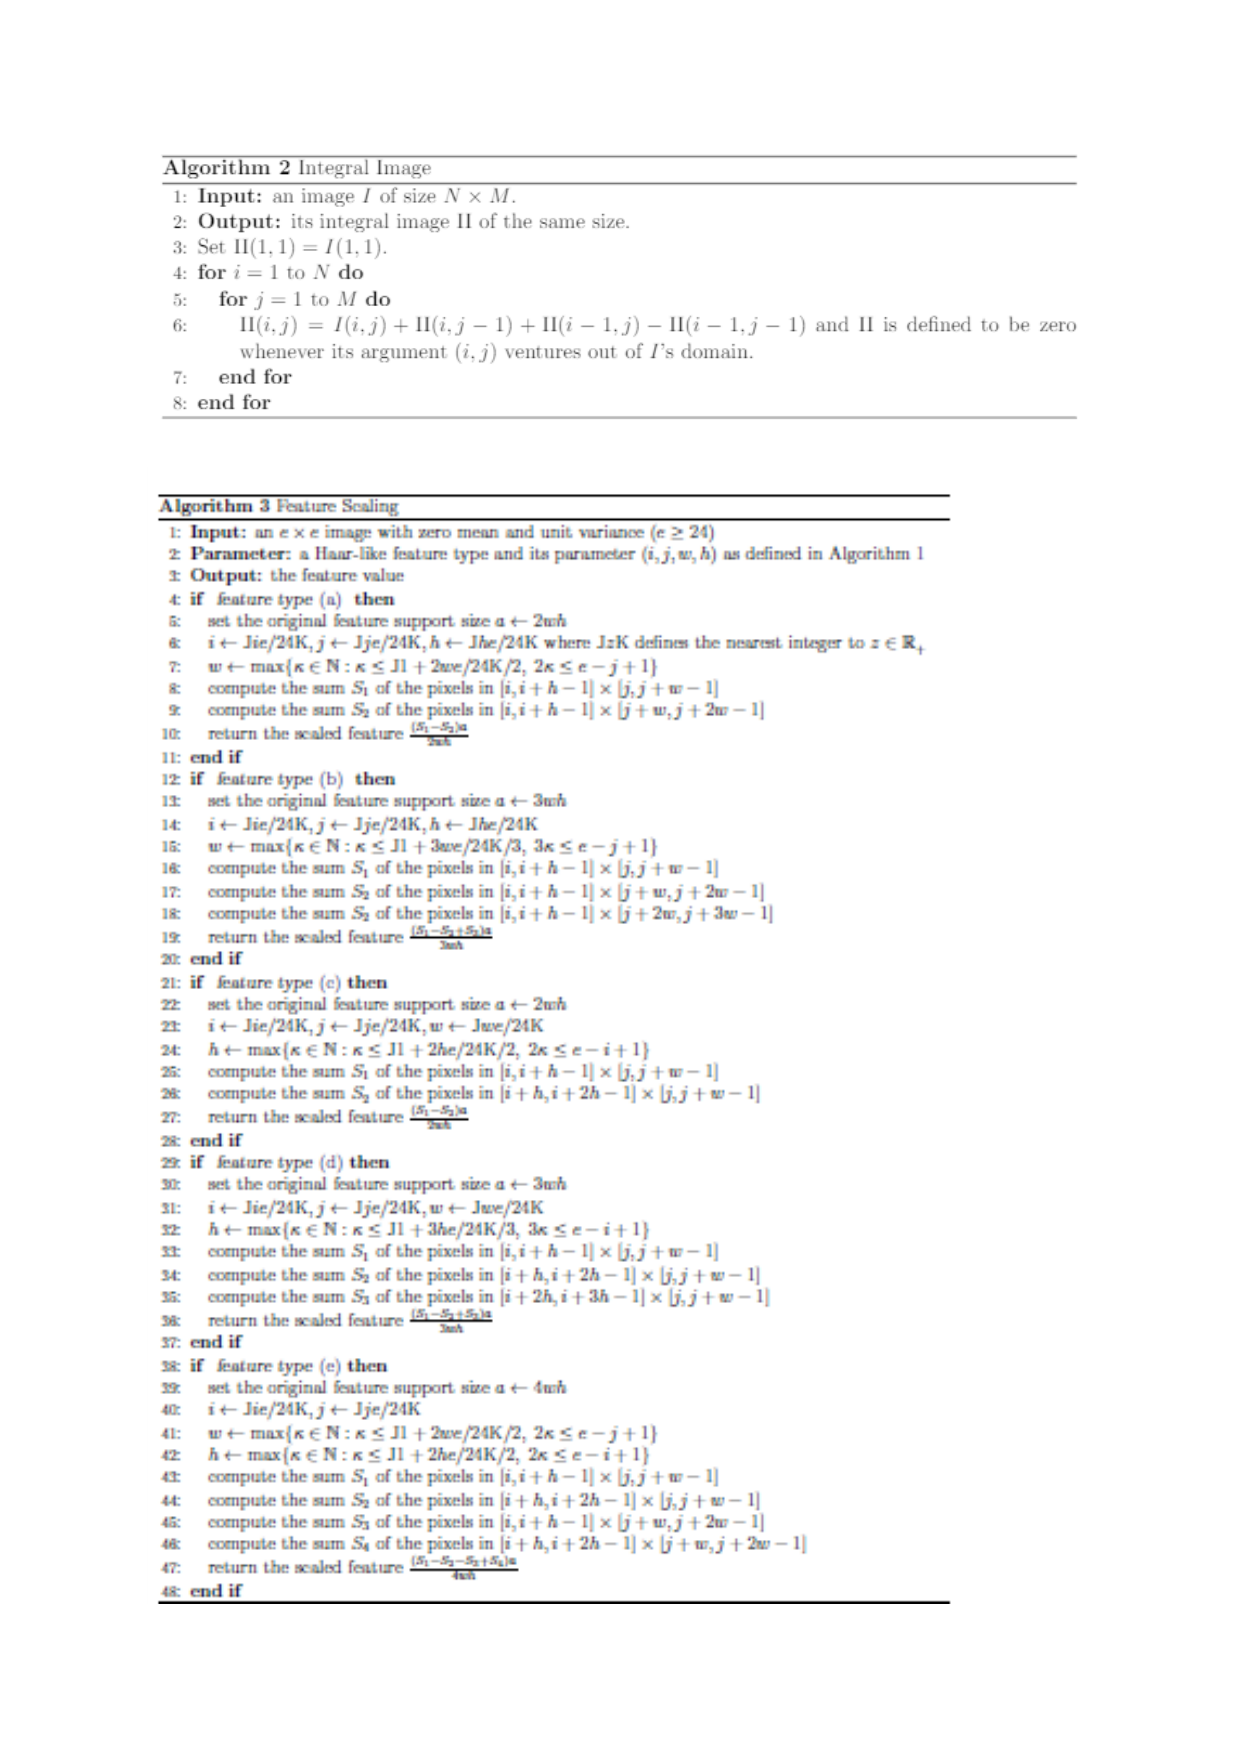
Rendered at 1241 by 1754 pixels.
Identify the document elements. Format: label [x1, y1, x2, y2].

picture [146, 467, 957, 1604]
picture [157, 150, 1097, 422]
